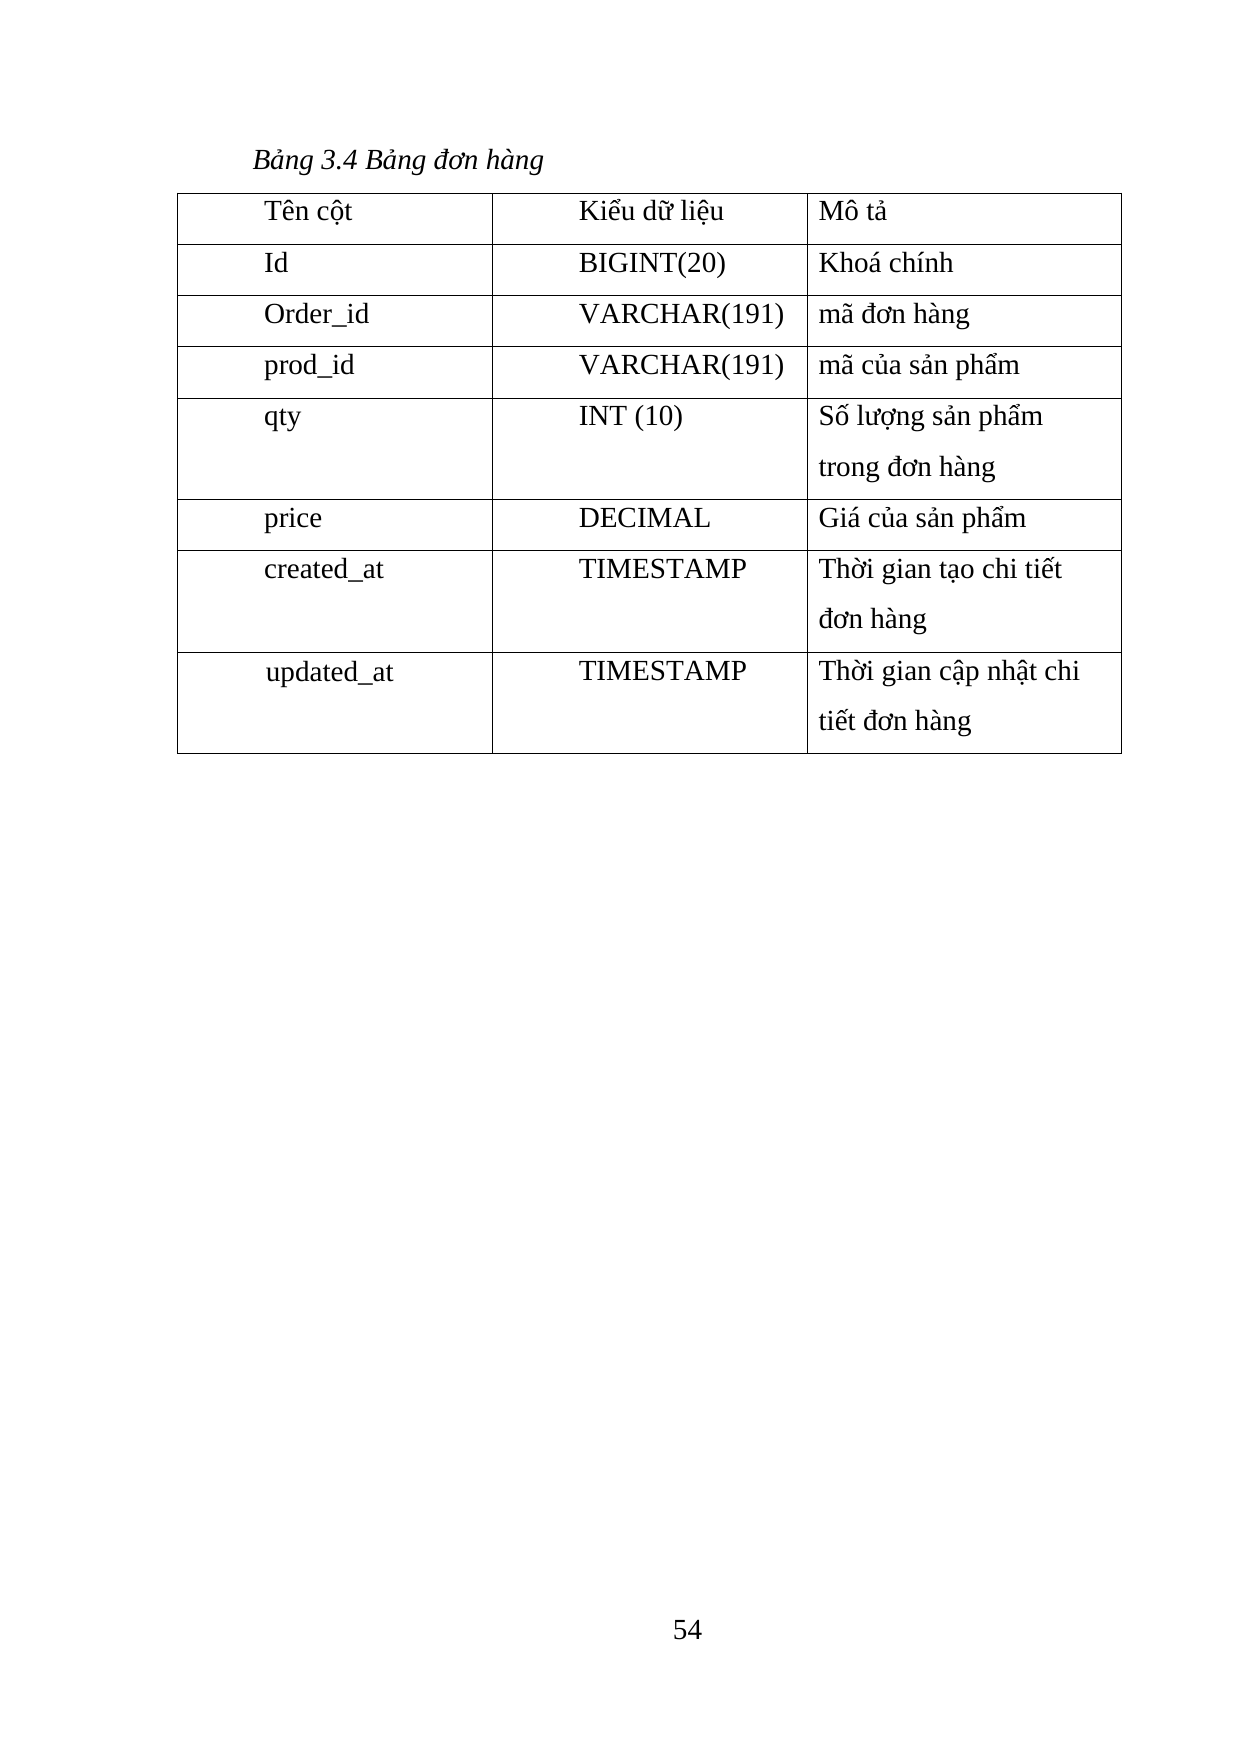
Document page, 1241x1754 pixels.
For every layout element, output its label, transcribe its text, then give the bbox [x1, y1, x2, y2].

table_cell Order_id [178, 296, 492, 346]
table_cell Giá của sản phẩm [808, 500, 1121, 550]
table_cell VARCHAR(191) [493, 347, 807, 397]
table_cell BIGINT(20) [493, 245, 807, 295]
table_cell TIMESTAMP [493, 653, 807, 753]
text Bảng 3.4 Bảng đơn hàng [177, 142, 1122, 176]
table_cell Id [178, 245, 492, 295]
table_cell VARCHAR(191) [493, 296, 807, 346]
table_cell DECIMAL [493, 500, 807, 550]
table_cell created_at [178, 551, 492, 652]
table_cell [178, 653, 492, 753]
table_cell mã đơn hàng [808, 296, 1121, 346]
table_cell Số lượng sản phẩm trong đơn hàng [808, 399, 1121, 499]
table_cell price [178, 500, 492, 550]
table_cell prod_id [178, 347, 492, 397]
table_cell Thời gian tạo chi tiết đơn hàng [808, 551, 1121, 652]
table_header Mô tả [808, 194, 1121, 244]
table_cell qty [178, 399, 492, 499]
table_header Kiểu dữ liệu [493, 194, 807, 244]
table_cell mã của sản phẩm [808, 347, 1121, 397]
table_header Tên cột [178, 194, 492, 244]
table_cell TIMESTAMP [493, 551, 807, 652]
table_cell Thời gian cập nhật chi tiết đơn hàng [808, 653, 1121, 753]
table_cell INT (10) [493, 399, 807, 499]
table_cell Khoá chính [808, 245, 1121, 295]
